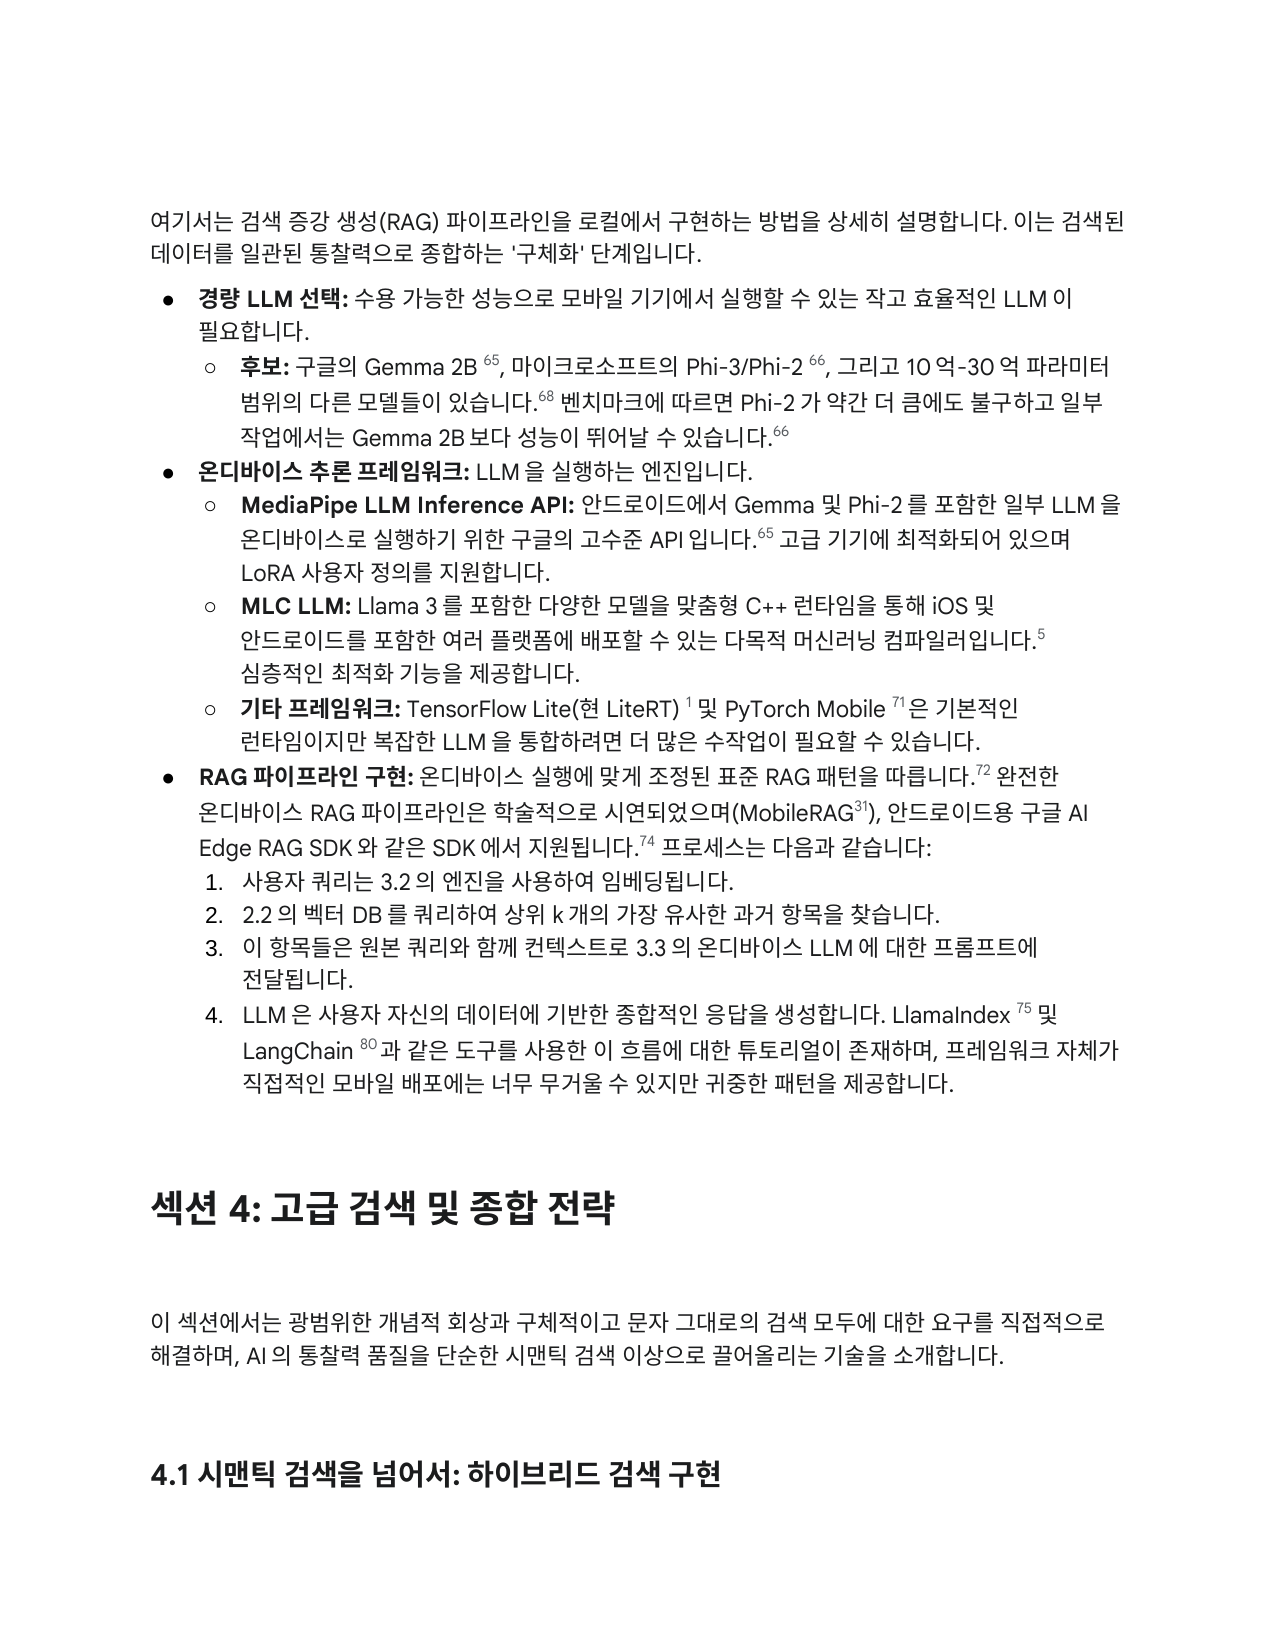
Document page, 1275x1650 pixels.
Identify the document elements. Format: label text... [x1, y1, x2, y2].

text 여기서는 검색 증강 생성(RAG) 파이프라인을 로컬에서 구현하는 방법을 상세히 설명합니다. 이는 검색된 데이터를 일관된 통찰력으로 종합하는 '구체화' 단계입니다. [150, 208, 1125, 269]
list 경량 LLM 선택: 수용 가능한 성능으로 모바일 기기에서 실행할 수 있는 작고 효율적인 LLM이 필요합니다. [161, 286, 1125, 347]
subtitle 4.1 시맨틱 검색을 넘어서: 하이브리드 검색 구현 [150, 1458, 1125, 1494]
text 이 섹션에서는 광범위한 개념적 회상과 구체적이고 문자 그대로의 검색 모두에 대한 요구를 직접적으로 해결하며, AI의 통찰력 품질을 단순한 시맨틱 검색 이상으로 끌어올리는 기술을 소개합니다. [150, 1309, 1125, 1371]
subtitle 섹션 4: 고급 검색 및 종합 전략 [150, 1186, 1125, 1233]
list 후보: 구글의 Gemma 2B 65, 마이크로소프트의 Phi-3/Phi-2 66, 그리고 10억-30억 파라미터 범위의 다른 모델들이 있습니다.68 벤치마크에 따르면 Phi-2가 약간 더 큼에도 불구하고 일부 작업에서는 Gemma 2B보다 성능이 뛰어날 수 있습니다.66 [203, 351, 1125, 454]
list 온디바이스 추론 프레임워크: LLM을 실행하는 엔진입니다. [161, 458, 1125, 487]
list MediaPipe LLM Inference API: 안드로이드에서 Gemma 및 Phi-2를 포함한 일부 LLM을 온디바이스로 실행하기 위한 구글의 고수준 API입니다.65 고급 기기에 최적화되어 있으며 LoRA 사용자 정의를 지원합니다. [203, 491, 1125, 588]
list LLM은 사용자 자신의 데이터에 기반한 종합적인 응답을 생성합니다. LlamaIndex 75 및 LangChain 80과 같은 도구를 사용한 이 흐름에 대한 튜토리얼이 존재하며, 프레임워크 자체가 직접적인 모바일 배포에는 너무 무거울 수 있지만 귀중한 패턴을 제공합니다. [205, 999, 1125, 1099]
list 기타 프레임워크: TensorFlow Lite(현 LiteRT) 1 및 PyTorch Mobile 71은 기본적인 런타임이지만 복잡한 LLM을 통합하려면 더 많은 수작업이 필요할 수 있습니다. [203, 693, 1125, 757]
list RAG 파이프라인 구현: 온디바이스 실행에 맞게 조정된 표준 RAG 패턴을 따릅니다.72 완전한 온디바이스 RAG 파이프라인은 학술적으로 시연되었으며(MobileRAG31), 안드로이드용 구글 AI Edge RAG SDK와 같은 SDK에서 지원됩니다.74 프로세스는 다음과 같습니다: [161, 761, 1125, 864]
list 2.2의 벡터 DB를 쿼리하여 상위 k개의 가장 유사한 과거 항목을 찾습니다. [205, 901, 1125, 930]
list 사용자 쿼리는 3.2의 엔진을 사용하여 임베딩됩니다. [205, 868, 1125, 897]
list MLC LLM: Llama 3를 포함한 다양한 모델을 맞춤형 C++ 런타임을 통해 iOS 및 안드로이드를 포함한 여러 플랫폼에 배포할 수 있는 다목적 머신러닝 컴파일러입니다.5 심층적인 최적화 기능을 제공합니다. [203, 592, 1125, 689]
list 이 항목들은 원본 쿼리와 함께 컨텍스트로 3.3의 온디바이스 LLM에 대한 프롬프트에 전달됩니다. [205, 934, 1125, 995]
